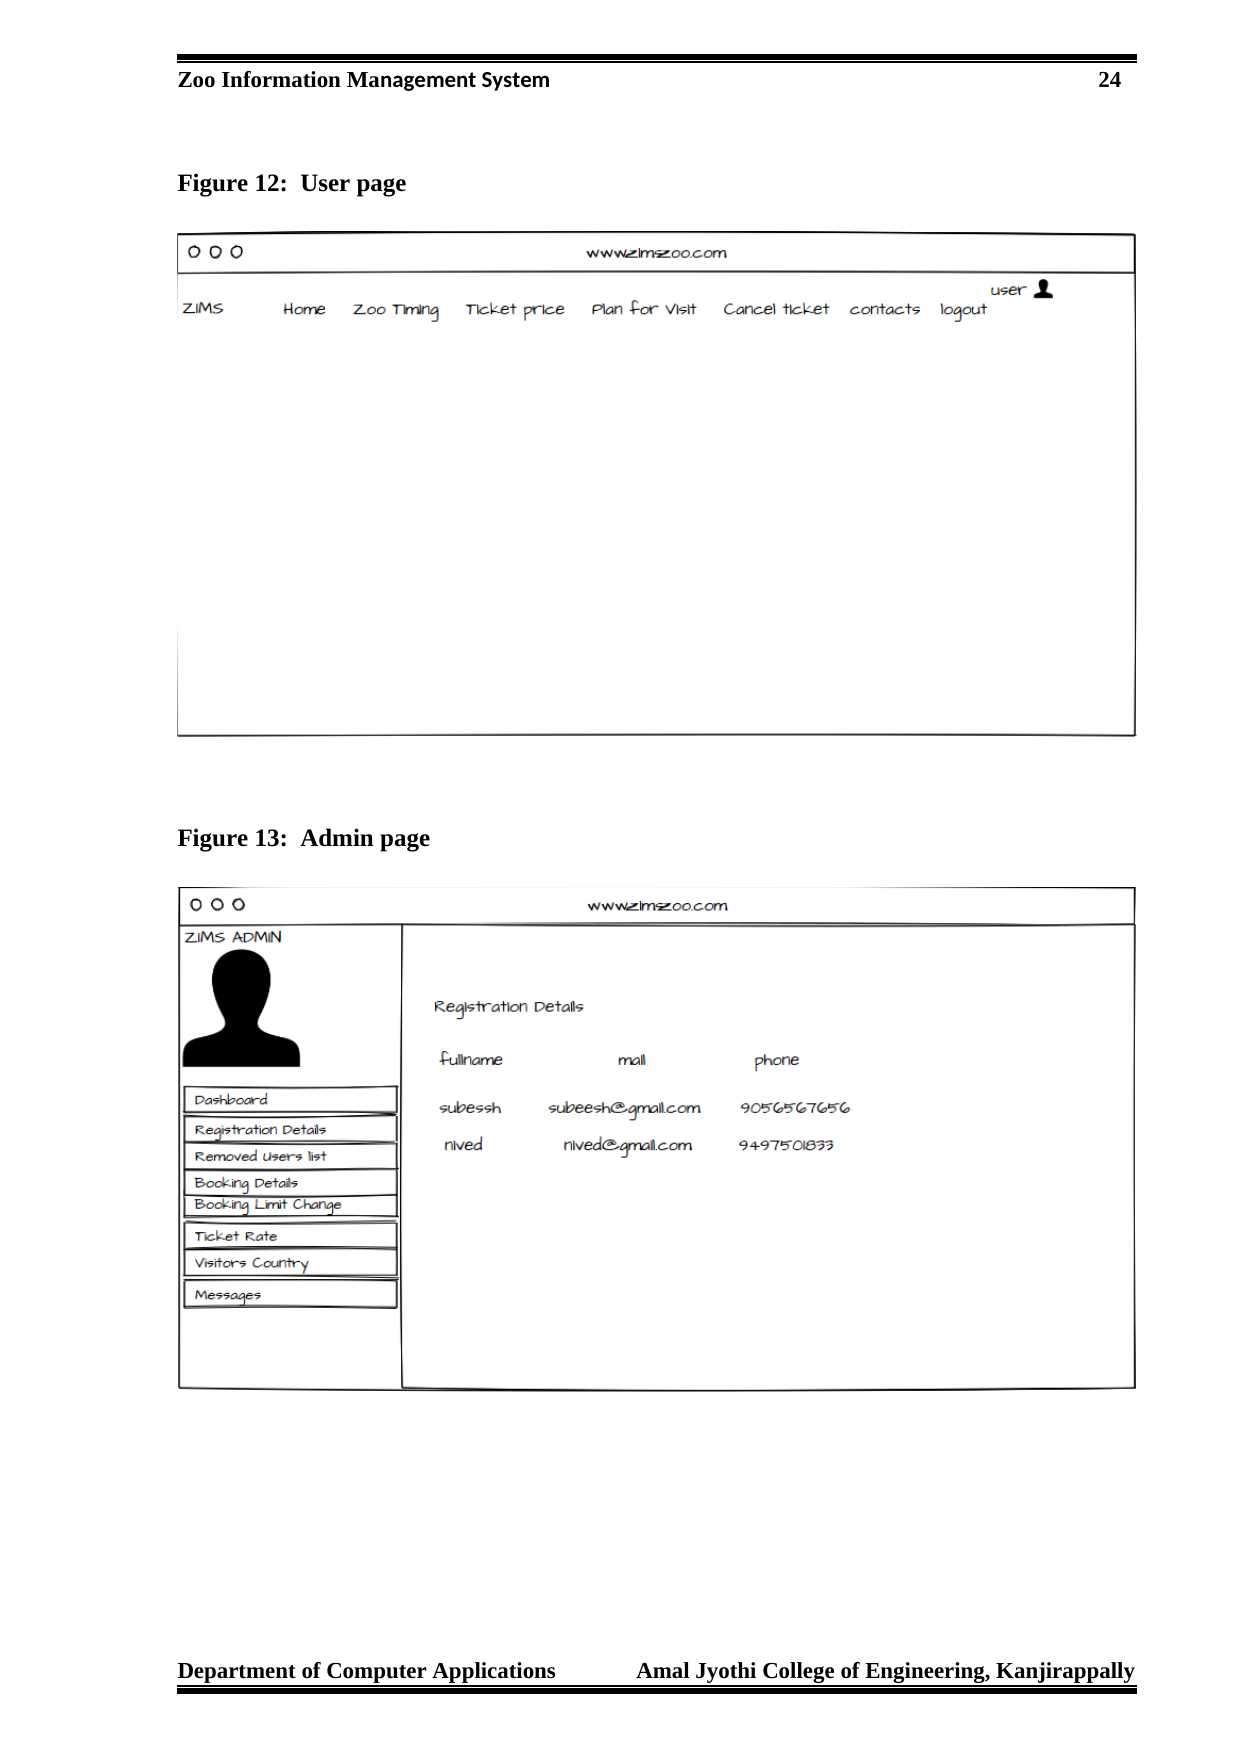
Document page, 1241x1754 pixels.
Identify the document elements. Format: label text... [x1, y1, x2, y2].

text Figure 12: User page [177, 168, 1137, 196]
picture [177, 231, 1137, 739]
text Figure 13: Admin page [177, 823, 1137, 852]
picture [177, 887, 1137, 1392]
